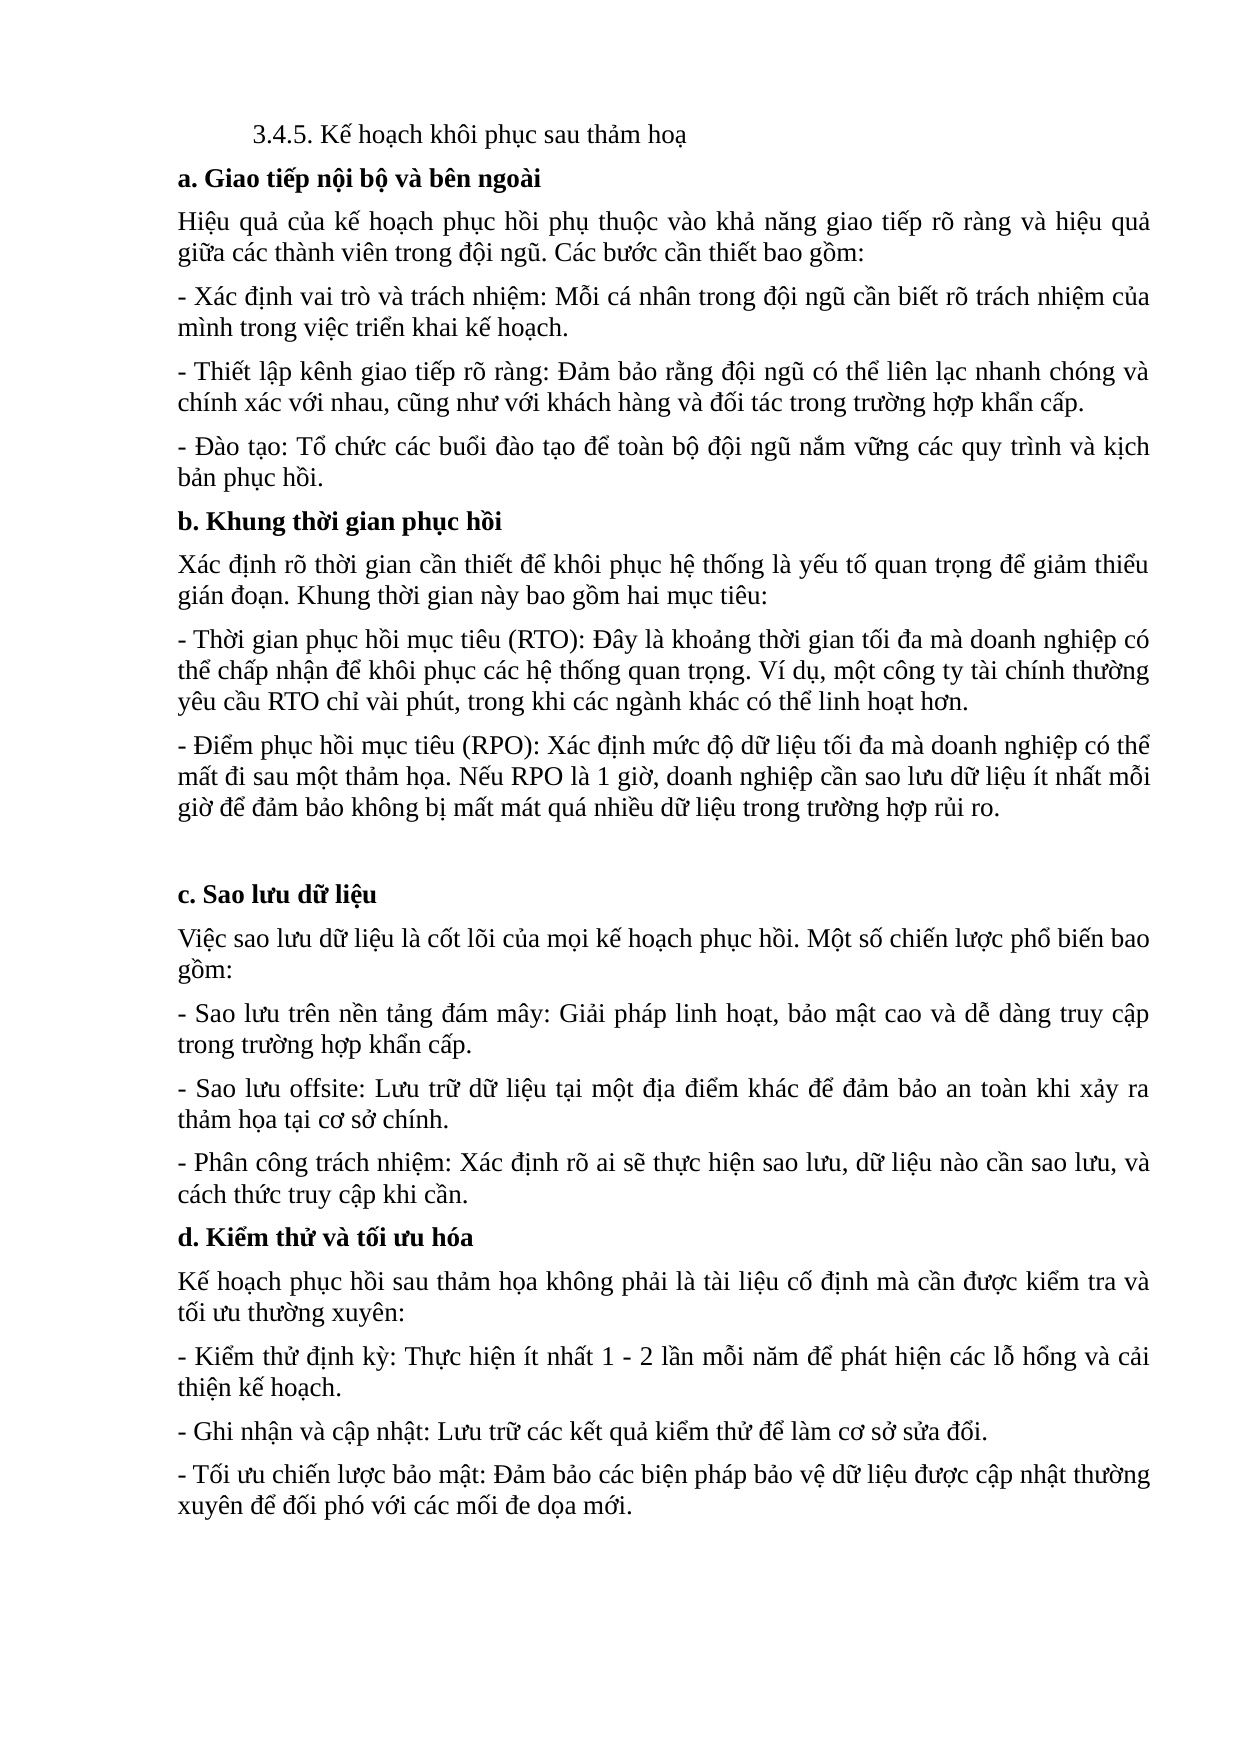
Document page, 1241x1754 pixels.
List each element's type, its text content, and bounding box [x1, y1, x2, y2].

text Việc sao lưu dữ liệu là cốt lõi của mọi kế hoạch phục hồi. Một số chiến lược phổ biến bao gồm: [177, 922, 1152, 984]
text - Thiết lập kênh giao tiếp rõ ràng: Đảm bảo rằng đội ngũ có thể liên lạc nhanh chóng và chính xác với nhau, cũng như với khách hàng và đối tác trong trường hợp khẩn cấp. [177, 355, 1152, 417]
text - Điểm phục hồi mục tiêu (RPO): Xác định mức độ dữ liệu tối đa mà doanh nghiệp có thể mất đi sau một thảm họa. Nếu RPO là 1 giờ, doanh nghiệp cần sao lưu dữ liệu ít nhất mỗi giờ để đảm bảo không bị mất mát quá nhiều dữ liệu trong trường hợp rủi ro. [177, 729, 1152, 822]
text a. Giao tiếp nội bộ và bên ngoài [177, 162, 1152, 193]
text d. Kiểm thử và tối ưu hóa [177, 1221, 1152, 1252]
text Kế hoạch phục hồi sau thảm họa không phải là tài liệu cố định mà cần được kiểm tra và tối ưu thường xuyên: [177, 1265, 1152, 1327]
text - Sao lưu trên nền tảng đám mây: Giải pháp linh hoạt, bảo mật cao và dễ dàng truy cập trong trường hợp khẩn cấp. [177, 997, 1152, 1059]
text Hiệu quả của kế hoạch phục hồi phụ thuộc vào khả năng giao tiếp rõ ràng và hiệu quả giữa các thành viên trong đội ngũ. Các bước cần thiết bao gồm: [177, 205, 1152, 268]
text - Kiểm thử định kỳ: Thực hiện ít nhất 1 - 2 lần mỗi năm để phát hiện các lỗ hổng và cải thiện kế hoạch. [177, 1340, 1152, 1402]
text - Sao lưu offsite: Lưu trữ dữ liệu tại một địa điểm khác để đảm bảo an toàn khi xảy ra thảm họa tại cơ sở chính. [177, 1072, 1152, 1134]
text Xác định rõ thời gian cần thiết để khôi phục hệ thống là yếu tố quan trọng để giảm thiểu gián đoạn. Khung thời gian này bao gồm hai mục tiêu: [177, 548, 1152, 611]
text - Thời gian phục hồi mục tiêu (RTO): Đây là khoảng thời gian tối đa mà doanh nghiệp có thể chấp nhận để khôi phục các hệ thống quan trọng. Ví dụ, một công ty tài chính thường yêu cầu RTO chỉ vài phút, trong khi các ngành khác có thể linh hoạt hơn. [177, 623, 1152, 716]
text - Xác định vai trò và trách nhiệm: Mỗi cá nhân trong đội ngũ cần biết rõ trách nhiệm của mình trong việc triển khai kế hoạch. [177, 280, 1152, 342]
text - Tối ưu chiến lược bảo mật: Đảm bảo các biện pháp bảo vệ dữ liệu được cập nhật thường xuyên để đối phó với các mối đe dọa mới. [177, 1458, 1152, 1521]
text - Đào tạo: Tổ chức các buổi đào tạo để toàn bộ đội ngũ nắm vững các quy trình và kịch bản phục hồi. [177, 430, 1152, 492]
text - Phân công trách nhiệm: Xác định rõ ai sẽ thực hiện sao lưu, dữ liệu nào cần sao lưu, và cách thức truy cập khi cần. [177, 1147, 1152, 1209]
text c. Sao lưu dữ liệu [177, 878, 1152, 910]
text - Ghi nhận và cập nhật: Lưu trữ các kết quả kiểm thử để làm cơ sở sửa đổi. [177, 1414, 1152, 1446]
text b. Khung thời gian phục hồi [177, 504, 1152, 536]
subtitle 3.4.5. Kế hoạch khôi phục sau thảm hoạ [252, 118, 1152, 149]
